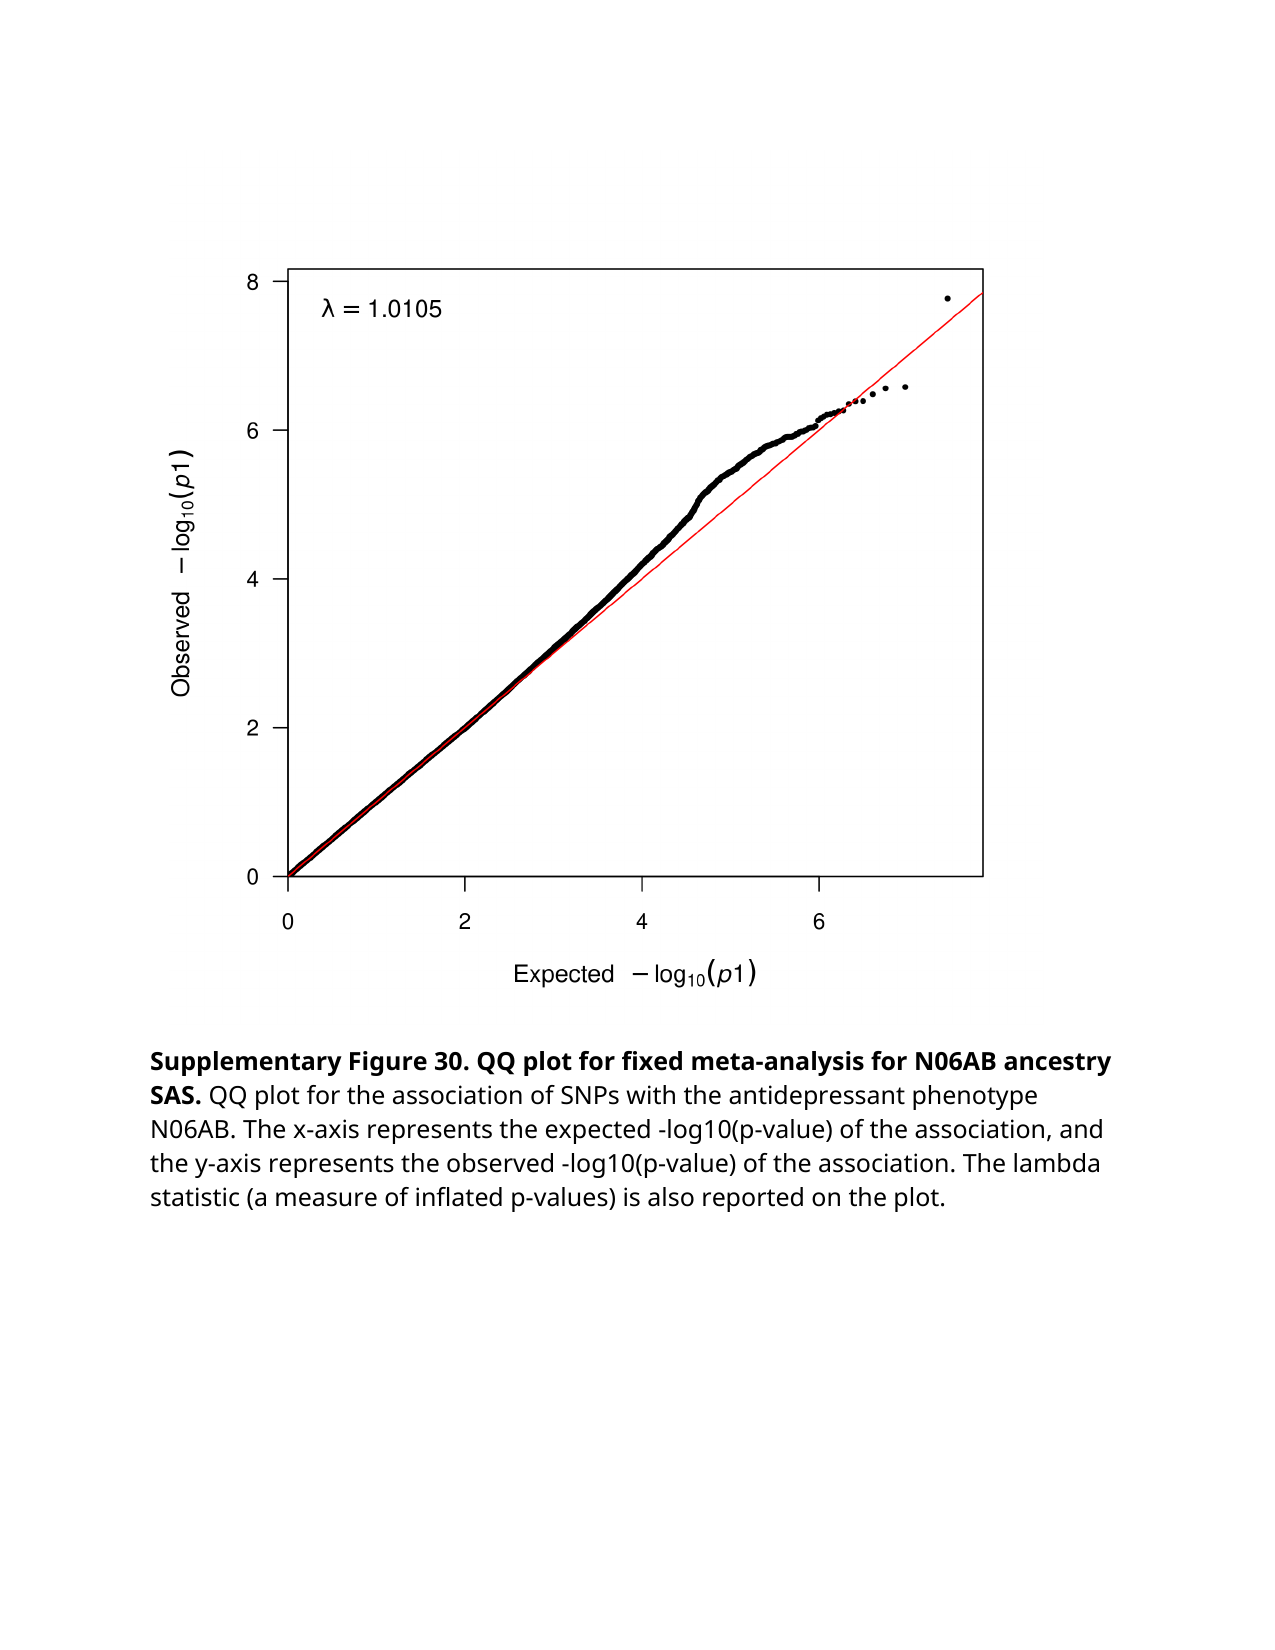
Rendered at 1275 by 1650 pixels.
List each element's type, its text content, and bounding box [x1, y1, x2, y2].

text Supplementary Figure 30. QQ plot for fixed meta-analysis for N06AB ancestry SAS. QQ plot for the association of SNPs with the antidepressant phenotype N06AB. The x-axis represents the expected -log10(p-value) of the association, and the y-axis represents the observed -log10(p-value) of the association. The lambda statistic (a measure of inflated p-values) is also reported on the plot. [150, 1044, 1125, 1214]
picture [168, 150, 1044, 1025]
